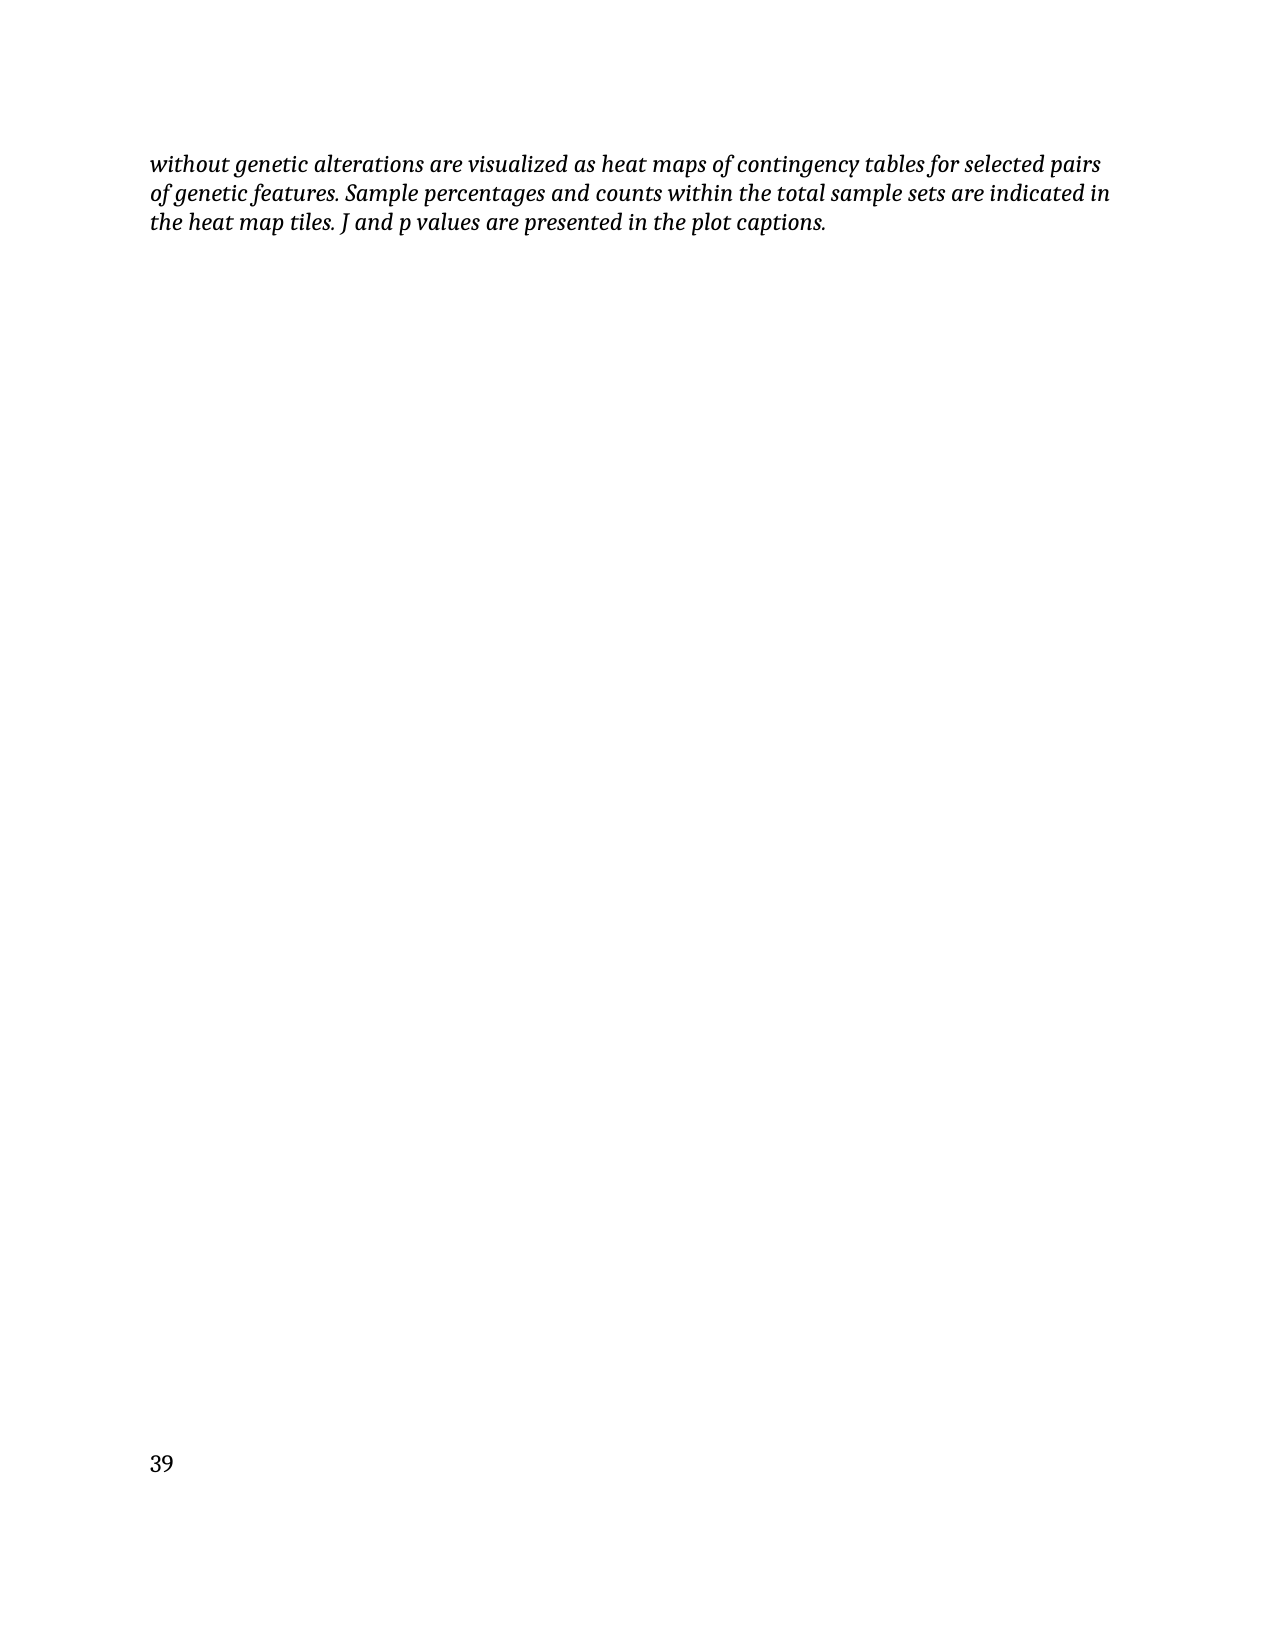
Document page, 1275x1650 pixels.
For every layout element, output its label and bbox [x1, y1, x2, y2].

text [150, 150, 1125, 236]
